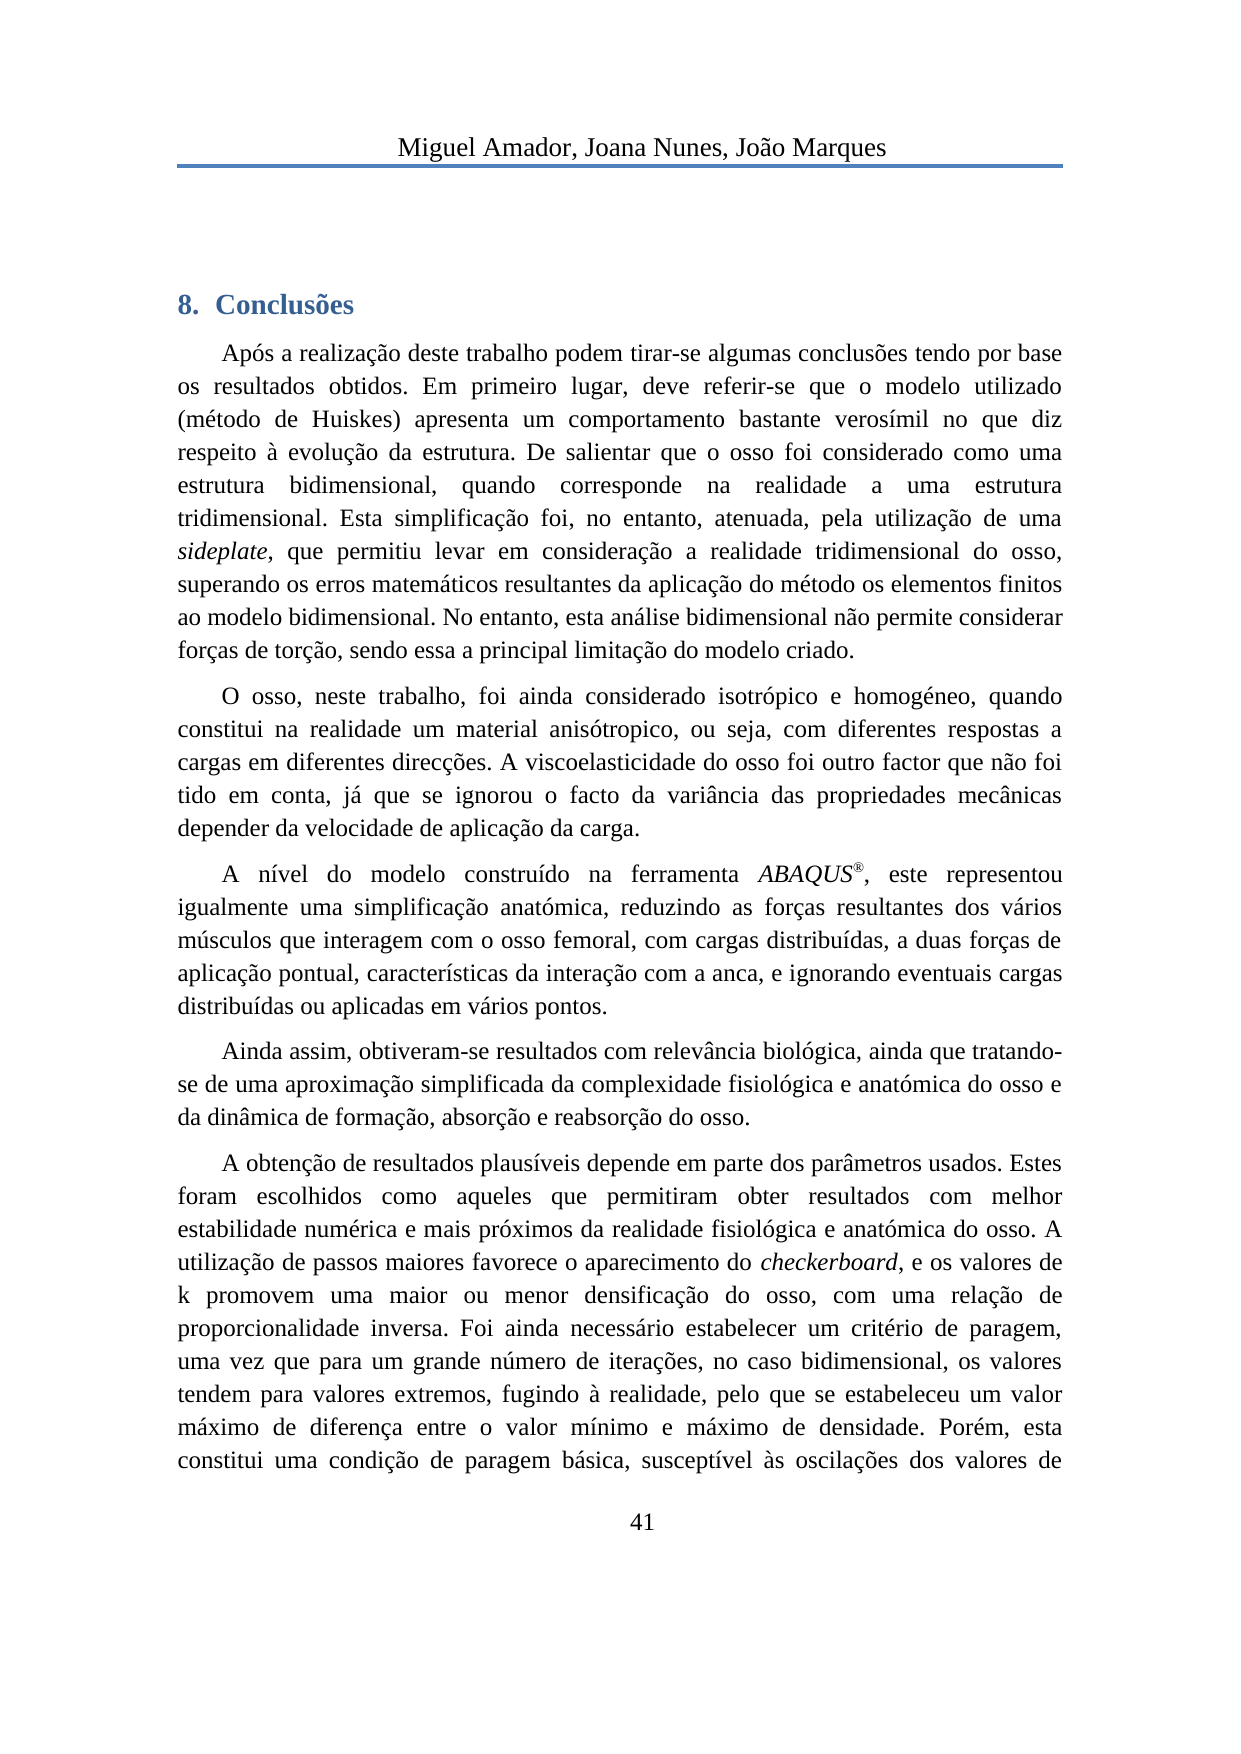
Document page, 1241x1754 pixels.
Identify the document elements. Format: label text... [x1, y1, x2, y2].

text Após a realização deste trabalho podem tirar-se algumas conclusões tendo por base os resultados obtidos. Em primeiro lugar, deve referir-se que o modelo utilizado (método de Huiskes) apresenta um comportamento bastante verosímil no que diz respeito à evolução da estrutura. De salientar que o osso foi considerado como uma estrutura bidimensional, quando corresponde na realidade a uma estrutura tridimensional. Esta simplificação foi, no entanto, atenuada, pela utilização de uma sideplate, que permitiu levar em consideração a realidade tridimensional do osso, superando os erros matemáticos resultantes da aplicação do método os elementos finitos ao modelo bidimensional. No entanto, esta análise bidimensional não permite considerar forças de torção, sendo essa a principal limitação do modelo criado. [177, 338, 1063, 664]
subtitle Conclusões [177, 287, 1063, 321]
text O osso, neste trabalho, foi ainda considerado isotrópico e homogéneo, quando constitui na realidade um material anisótropico, ou seja, com diferentes respostas a cargas em diferentes direcções. A viscoelasticidade do osso foi outro factor que não foi tido em conta, já que se ignorou o facto da variância das propriedades mecânicas depender da velocidade de aplicação da carga. [177, 681, 1063, 842]
text Ainda assim, obtiveram-se resultados com relevância biológica, ainda que tratando-se de uma aproximação simplificada da complexidade fisiológica e anatómica do osso e da dinâmica de formação, absorção e reabsorção do osso. [177, 1036, 1063, 1131]
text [177, 1148, 1063, 1474]
text A nível do modelo construído na ferramenta ABAQUS®, este representou igualmente uma simplificação anatómica, reduzindo as forças resultantes dos vários músculos que interagem com o osso femoral, com cargas distribuídas, a duas forças de aplicação pontual, características da interação com a anca, e ignorando eventuais cargas distribuídas ou aplicadas em vários pontos. [177, 859, 1063, 1019]
